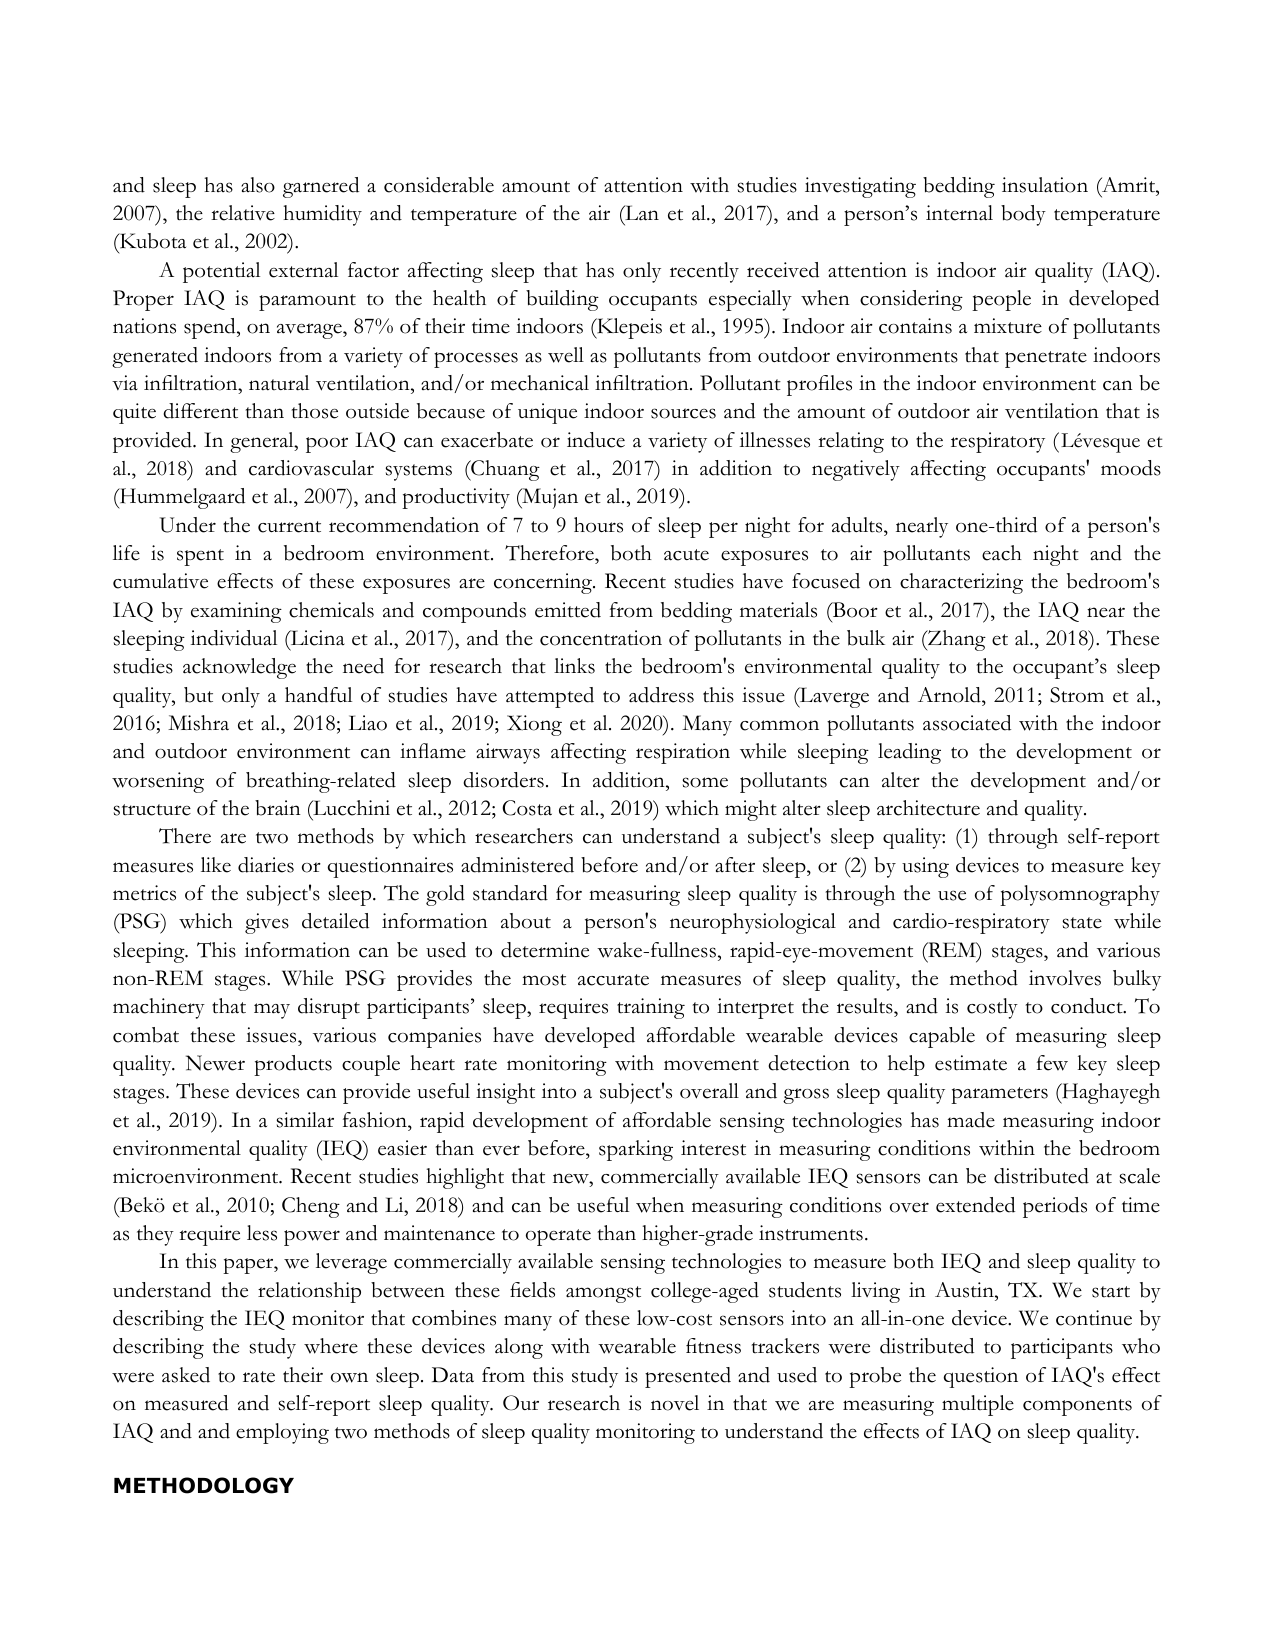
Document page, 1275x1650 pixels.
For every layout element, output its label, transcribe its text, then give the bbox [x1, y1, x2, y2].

subtitle Methodology [112, 1472, 1162, 1498]
text A potential external factor affecting sleep that has only recently received attention is indoor air quality (IAQ). Proper IAQ is paramount to the health of building occupants especially when considering people in developed nations spend, on average, 87% of their time indoors (Klepeis et al., 1995). Indoor air contains a mixture of pollutants generated indoors from a variety of processes as well as pollutants from outdoor environments that penetrate indoors via infiltration, natural ventilation, and/or mechanical infiltration. Pollutant profiles in the indoor environment can be quite different than those outside because of unique indoor sources and the amount of outdoor air ventilation that is provided. In general, poor IAQ can exacerbate or induce a variety of illnesses relating to the respiratory (Lévesque et al., 2018) and cardiovascular systems (Chuang et al., 2017) in addition to negatively affecting occupants' moods (Hummelgaard et al., 2007), and productivity (Mujan et al., 2019). [112, 257, 1162, 510]
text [112, 172, 1162, 255]
text Under the current recommendation of 7 to 9 hours of sleep per night for adults, nearly one-third of a person's life is spent in a bedroom environment. Therefore, both acute exposures to air pollutants each night and the cumulative effects of these exposures are concerning. Recent studies have focused on characterizing the bedroom's IAQ by examining chemicals and compounds emitted from bedding materials (Boor et al., 2017), the IAQ near the sleeping individual (Licina et al., 2017), and the concentration of pollutants in the bulk air (Zhang et al., 2018). These studies acknowledge the need for research that links the bedroom's environmental quality to the occupant’s sleep quality, but only a handful of studies have attempted to address this issue (Laverge and Arnold, 2011; Strom et al., 2016; Mishra et al., 2018; Liao et al., 2019; Xiong et al. 2020). Many common pollutants associated with the indoor and outdoor environment can inflame airways affecting respiration while sleeping leading to the development or worsening of breathing-related sleep disorders. In addition, some pollutants can alter the development and/or structure of the brain (Lucchini et al., 2012; Costa et al., 2019) which might alter sleep architecture and quality. [112, 512, 1162, 822]
text In this paper, we leverage commercially available sensing technologies to measure both IEQ and sleep quality to understand the relationship between these fields amongst college-aged students living in Austin, TX. We start by describing the IEQ monitor that combines many of these low-cost sensors into an all-in-one device. We continue by describing the study where these devices along with wearable fitness trackers were distributed to participants who were asked to rate their own sleep. Data from this study is presented and used to probe the question of IAQ's effect on measured and self-report sleep quality. Our research is novel in that we are measuring multiple components of IAQ and and employing two methods of sleep quality monitoring to understand the effects of IAQ on sleep quality. [112, 1249, 1162, 1445]
text There are two methods by which researchers can understand a subject's sleep quality: (1) through self-report measures like diaries or questionnaires administered before and/or after sleep, or (2) by using devices to measure key metrics of the subject's sleep. The gold standard for measuring sleep quality is through the use of polysomnography (PSG) which gives detailed information about a person's neurophysiological and cardio-respiratory state while sleeping. This information can be used to determine wake-fullness, rapid-eye-movement (REM) stages, and various non-REM stages. While PSG provides the most accurate measures of sleep quality, the method involves bulky machinery that may disrupt participants’ sleep, requires training to interpret the results, and is costly to conduct. To combat these issues, various companies have developed affordable wearable devices capable of measuring sleep quality. Newer products couple heart rate monitoring with movement detection to help estimate a few key sleep stages. These devices can provide useful insight into a subject's overall and gross sleep quality parameters (Haghayegh et al., 2019). In a similar fashion, rapid development of affordable sensing technologies has made measuring indoor environmental quality (IEQ) easier than ever before, sparking interest in measuring conditions within the bedroom microenvironment. Recent studies highlight that new, commercially available IEQ sensors can be distributed at scale (Bekö et al., 2010; Cheng and Li, 2018) and can be useful when measuring conditions over extended periods of time as they require less power and maintenance to operate than higher-grade instruments. [112, 824, 1162, 1247]
